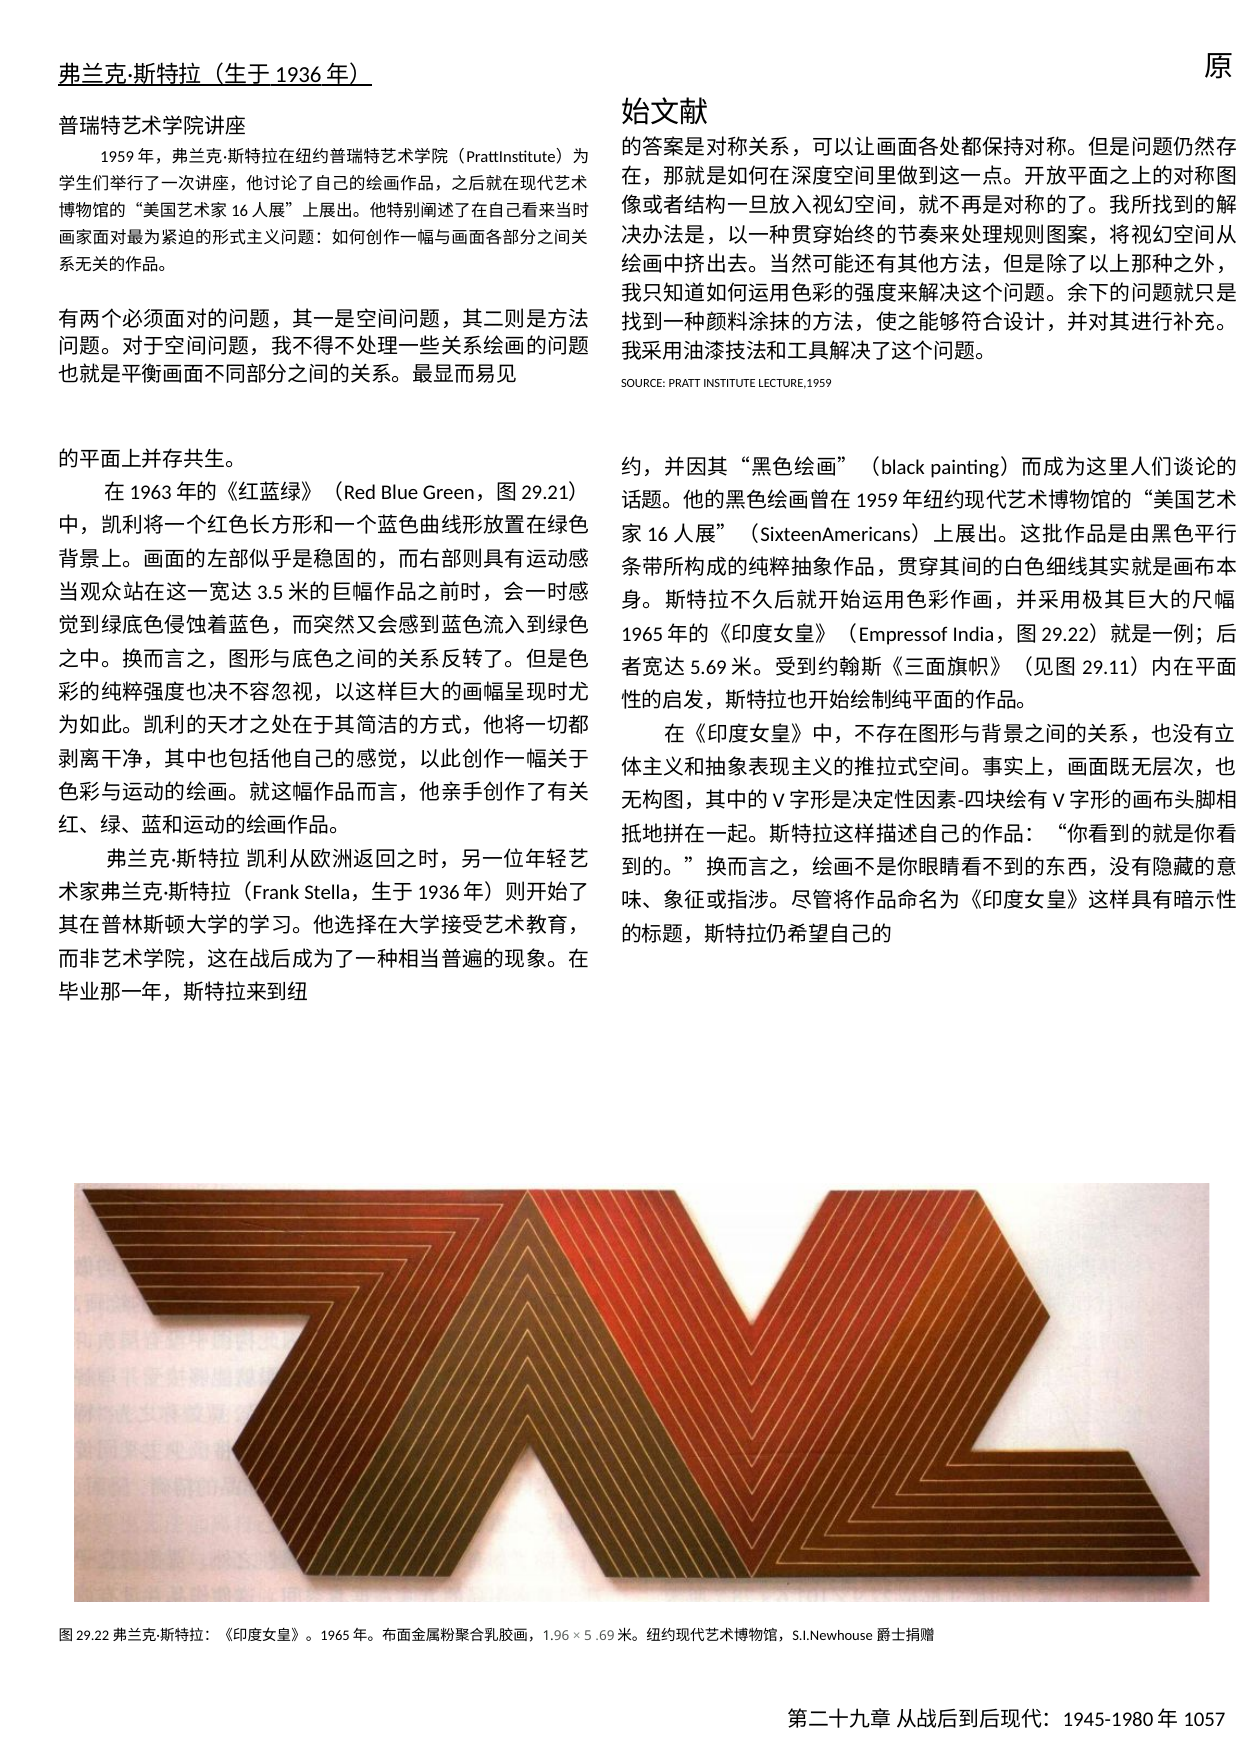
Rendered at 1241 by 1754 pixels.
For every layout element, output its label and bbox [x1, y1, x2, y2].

picture [74, 1183, 1210, 1602]
